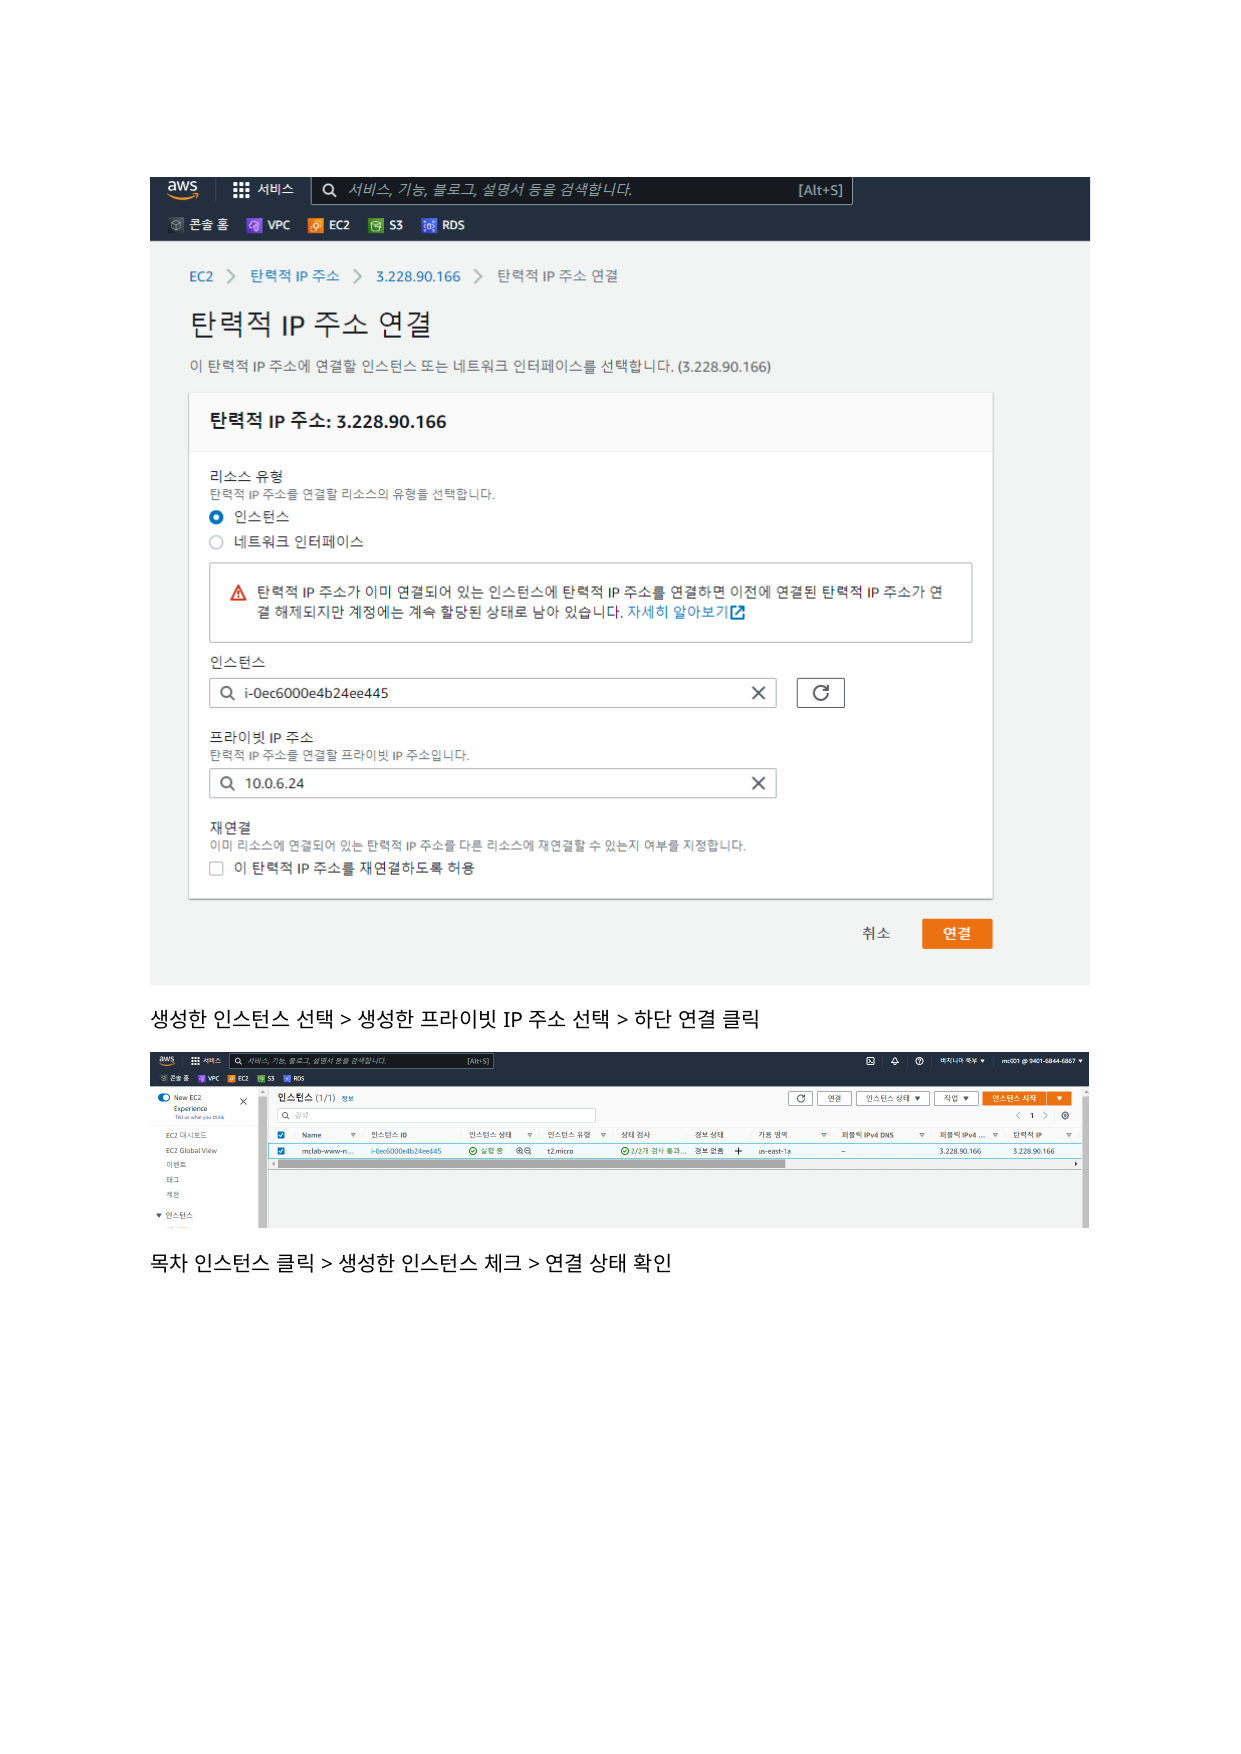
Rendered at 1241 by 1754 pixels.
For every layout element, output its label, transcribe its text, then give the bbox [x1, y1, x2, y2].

picture [150, 1052, 1089, 1228]
text 목차 인스턴스 클릭 > 생성한 인스턴스 체크 > 연결 상태 확인 [150, 1247, 1090, 1277]
picture [150, 177, 1091, 985]
text 생성한 인스턴스 선택 > 생성한 프라이빗 IP 주소 선택 > 하단 연결 클릭 [150, 1003, 1090, 1034]
